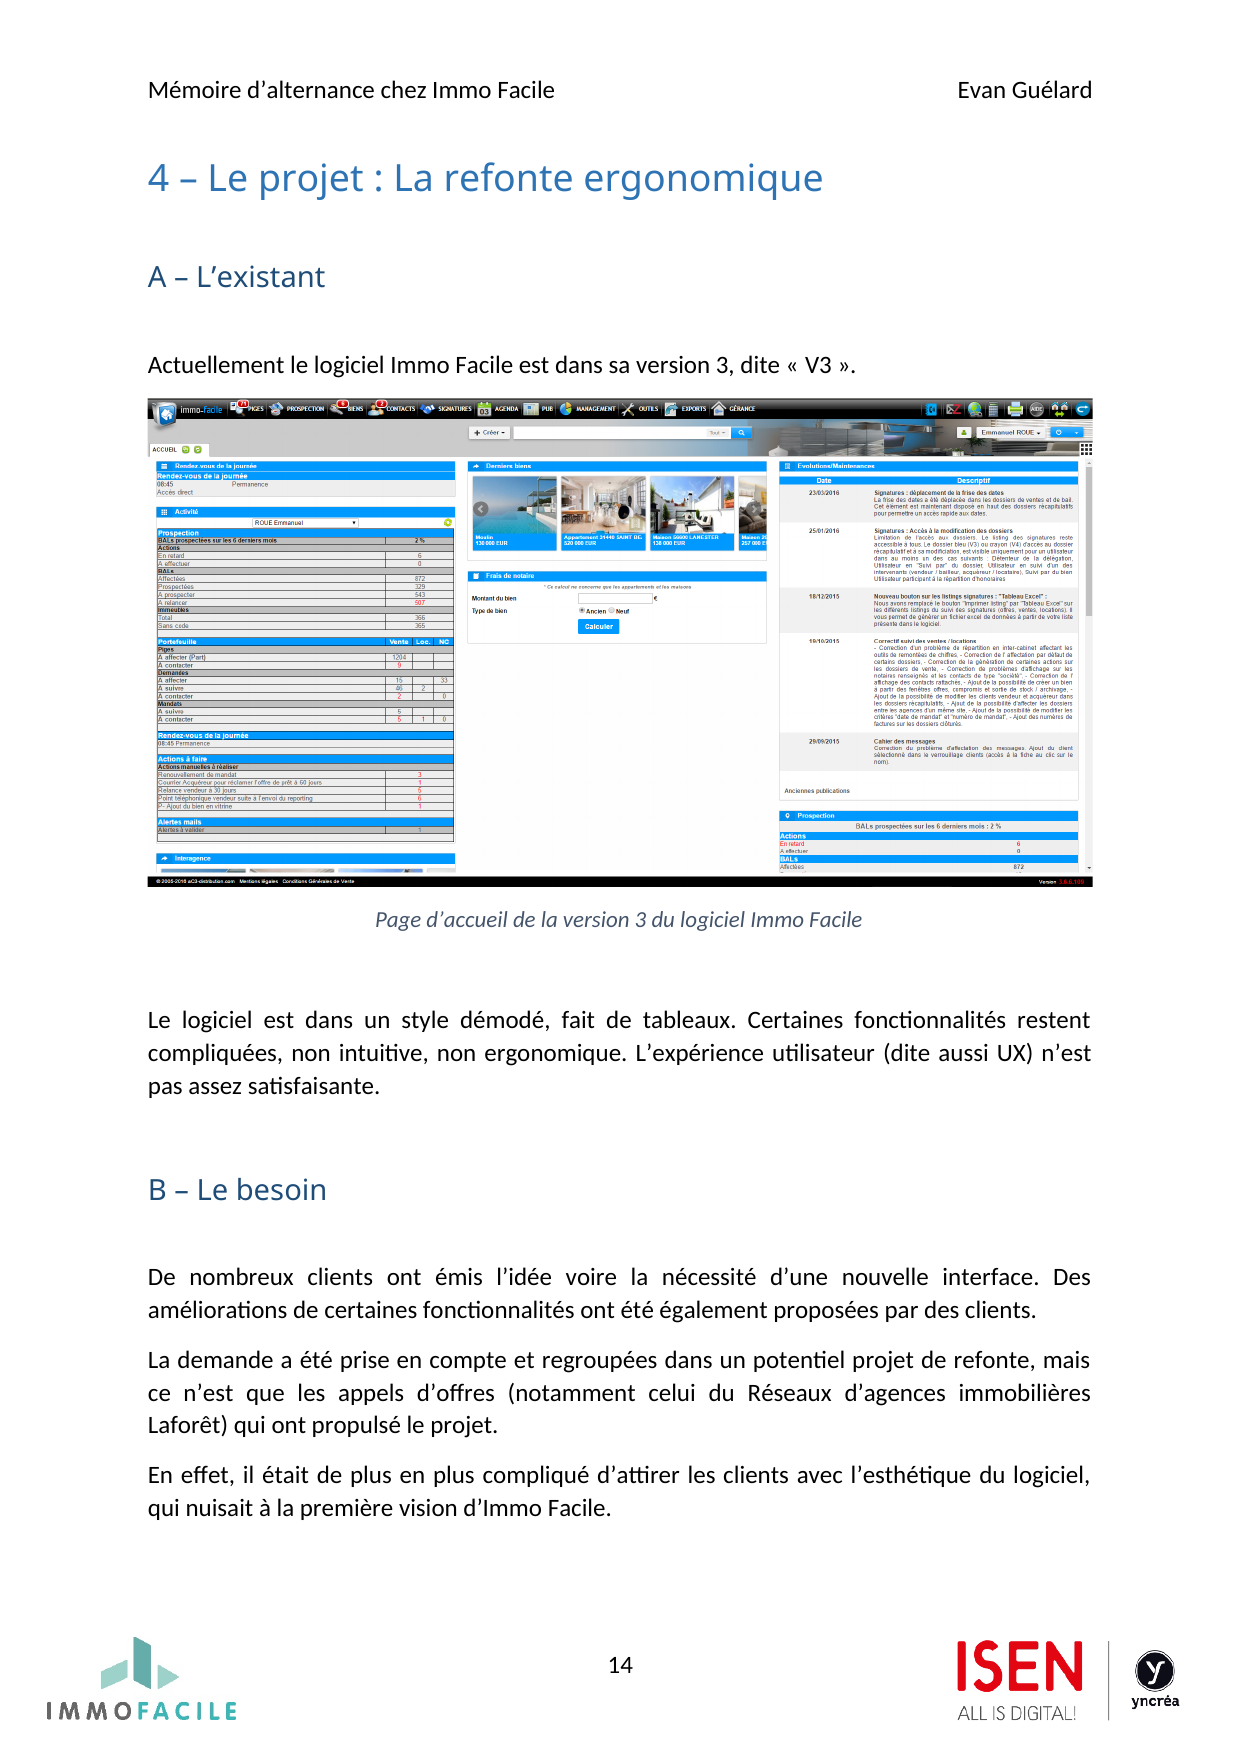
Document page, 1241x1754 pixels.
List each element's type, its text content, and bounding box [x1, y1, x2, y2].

text Page d’accueil de la version 3 du logiciel Immo Facile [148, 906, 1093, 933]
subtitle B – Le besoin [148, 1169, 1093, 1209]
text La demande a été prise en compte et regroupées dans un potentiel projet de refonte, mais ce n’est que les appels d’offres (notamment celui du Réseaux d’agences immobilières Laforêt) qui ont propulsé le projet. [148, 1344, 1093, 1440]
subtitle A – L’existant [148, 256, 1093, 296]
picture [931, 1638, 1200, 1721]
text Actuellement le logiciel Immo Facile est dans sa version 3, dite « V3 ». [148, 349, 1093, 379]
text Le logiciel est dans un style démodé, fait de tableaux. Certaines fonctionnalités restent compliquées, non intuitive, non ergonomique. L’expérience utilisateur (dite aussi UX) n’est pas assez satisfaisante. [148, 1004, 1093, 1100]
picture [47, 1637, 236, 1720]
text En effet, il était de plus en plus compliqué d’attirer les clients avec l’esthétique du logiciel, qui nuisait à la première vision d’Immo Facile. [148, 1459, 1093, 1523]
picture [147, 398, 1093, 887]
text De nombreux clients ont émis l’idée voire la nécessité d’une nouvelle interface. Des améliorations de certaines fonctionnalités ont été également proposées par des clients. [148, 1261, 1093, 1325]
subtitle 4 – Le projet : La refonte ergonomique [148, 152, 1093, 203]
